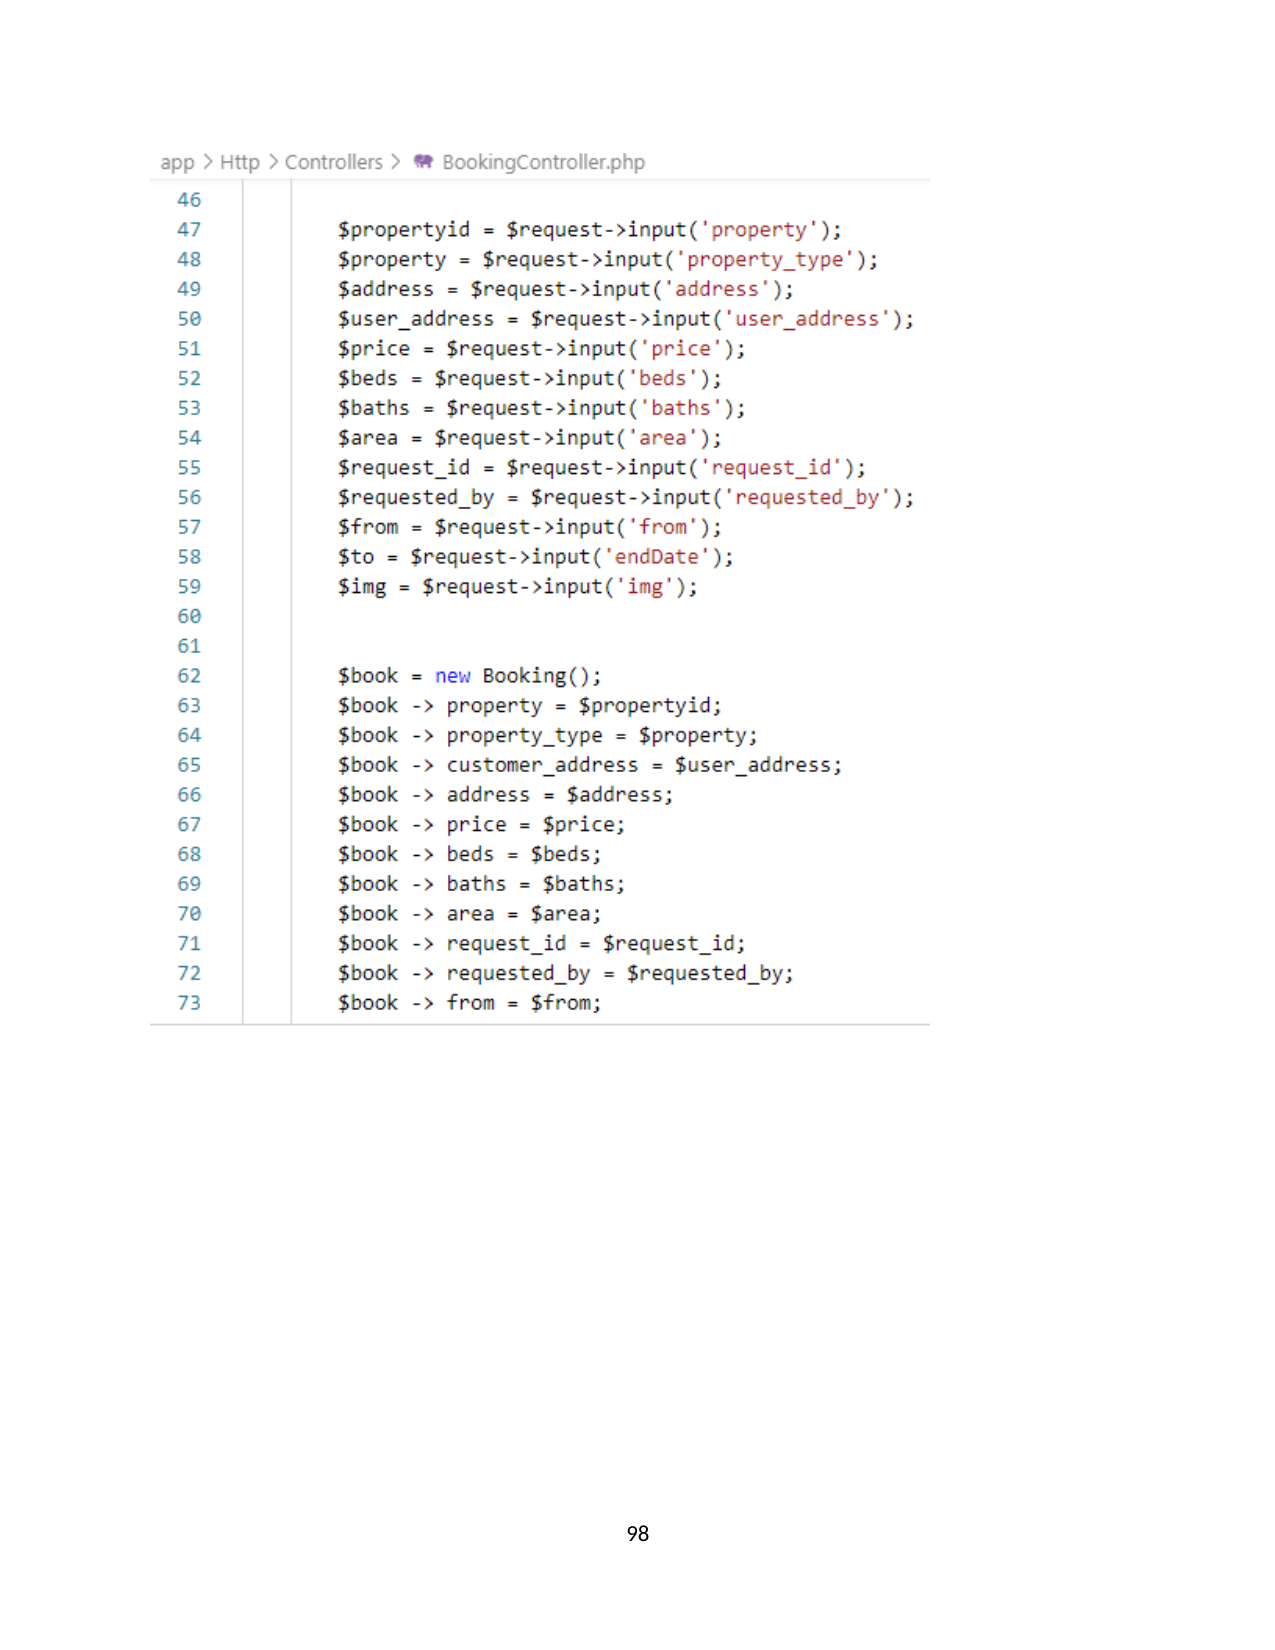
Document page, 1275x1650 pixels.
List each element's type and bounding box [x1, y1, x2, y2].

picture [150, 150, 930, 1035]
